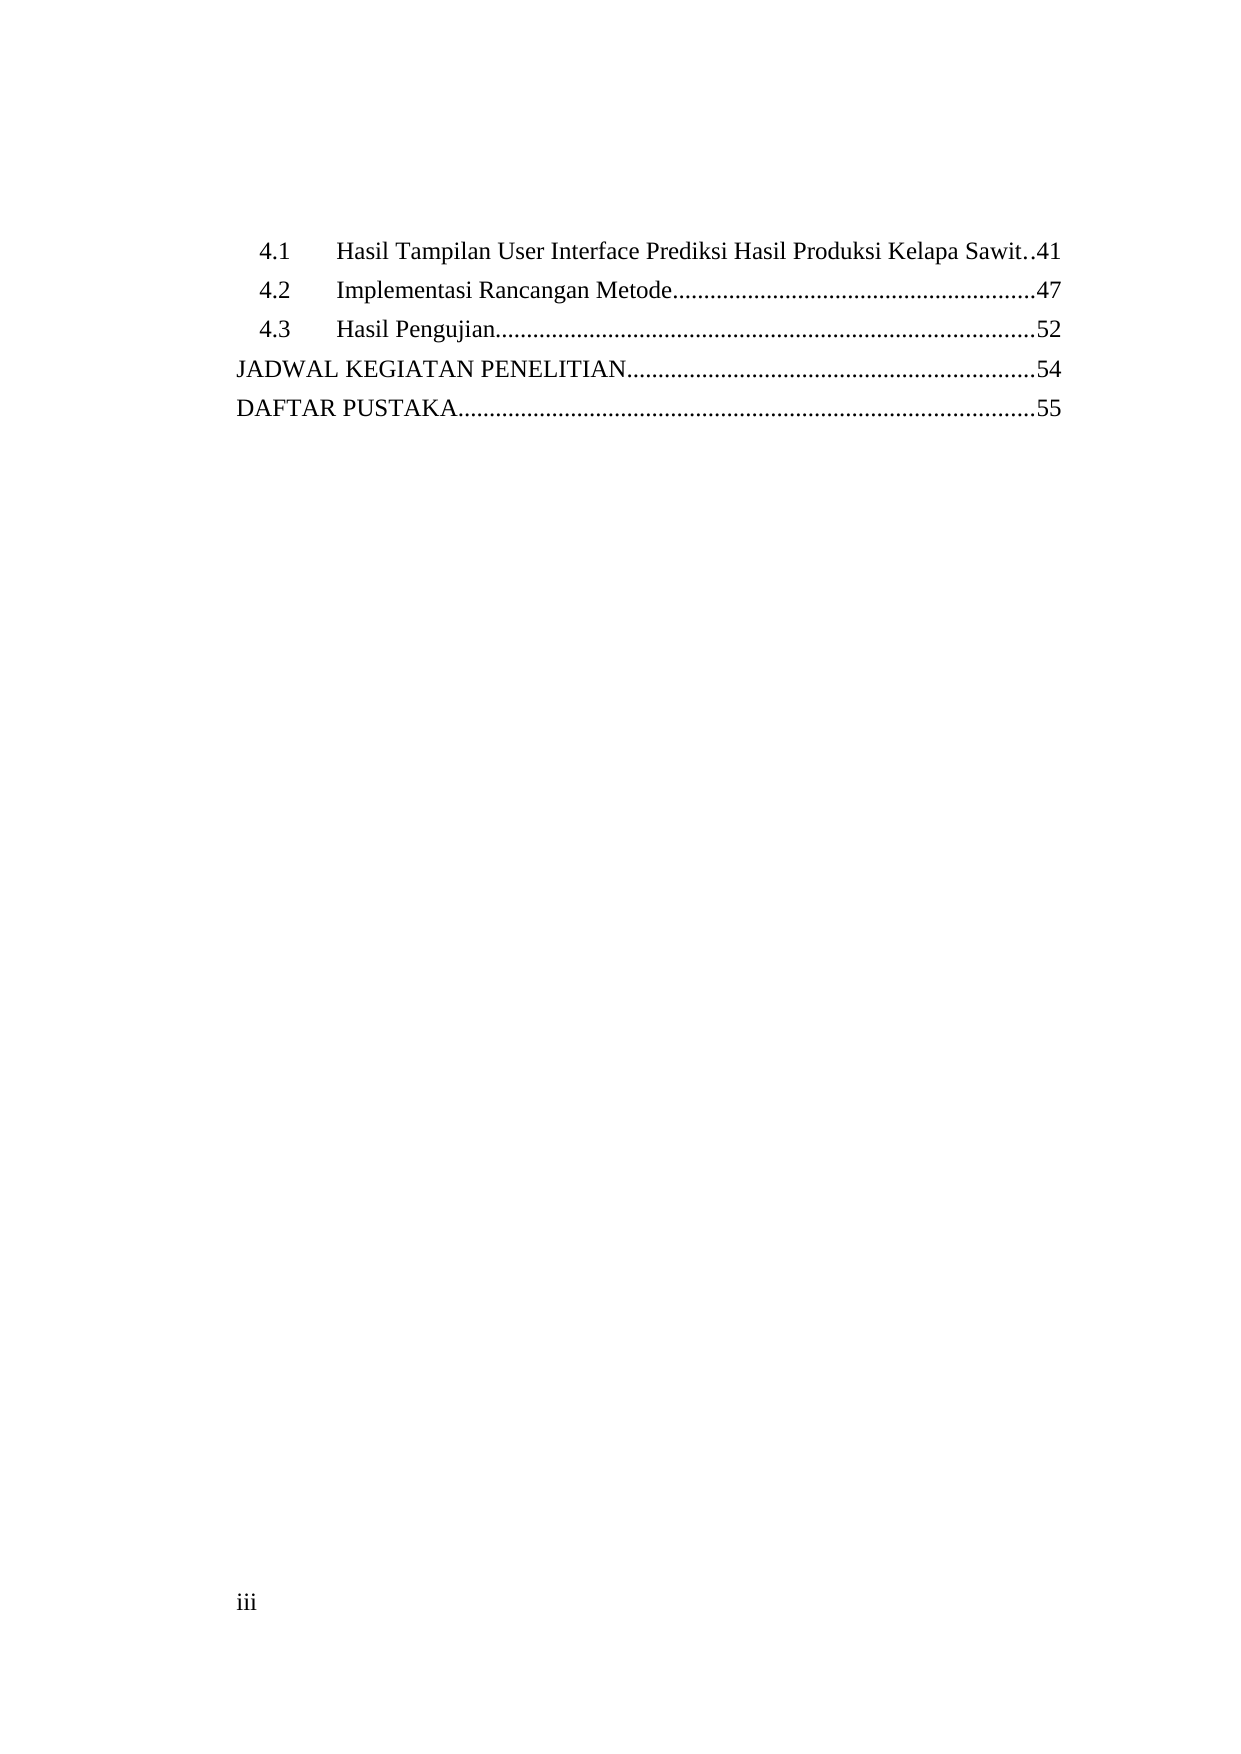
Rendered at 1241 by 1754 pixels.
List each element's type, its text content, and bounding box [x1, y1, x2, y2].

text JADWAL KEGIATAN PENELITIAN 54 [236, 354, 1063, 382]
text 4.2 Implementasi Rancangan Metode 47 [259, 275, 1063, 304]
text 4.1 Hasil Tampilan User Interface Prediksi Hasil Produksi Kelapa Sawit 41 [259, 236, 1063, 265]
text DAFTAR PUSTAKA 55 [236, 393, 1063, 422]
text 4.3 Hasil Pengujian 52 [259, 314, 1063, 343]
